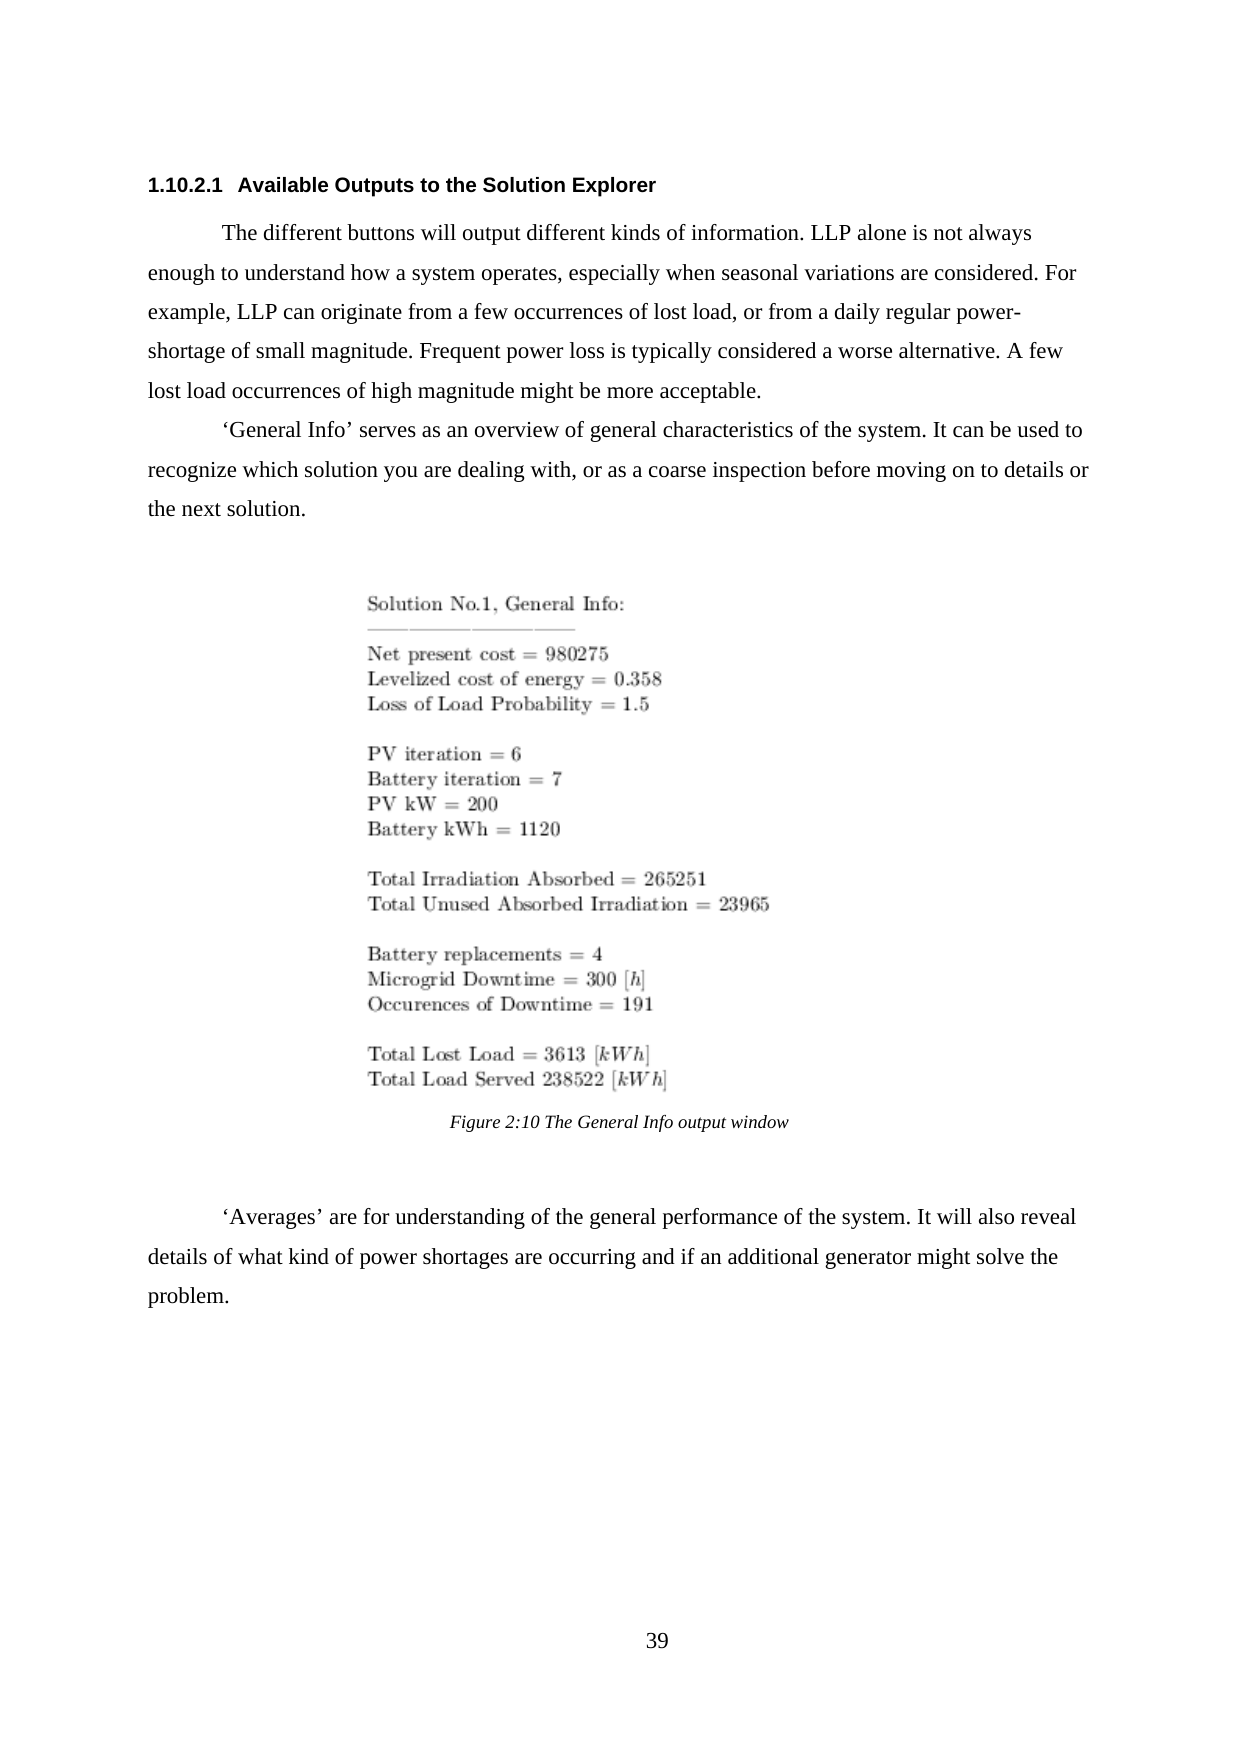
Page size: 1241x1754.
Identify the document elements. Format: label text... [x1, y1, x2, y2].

text ‘Averages’ are for understanding of the general performance of the system. It will also reveal details of what kind of power shortages are occurring and if an additional generator might solve the problem. [148, 1203, 1092, 1308]
text ‘General Info’ serves as an overview of general characteristics of the system. It can be used to recognize which solution you are dealing with, or as a coarse inspection before moving on to details or the next solution. [148, 416, 1092, 522]
subtitle Available Outputs to the Solution Explorer [148, 173, 1092, 197]
picture [360, 584, 880, 1111]
text The different buttons will output different kinds of information. LLP alone is not always enough to understand how a system operates, especially when seasonal variations are considered. For example, LLP can originate from a few occurrences of lost load, or from a daily regular power-shortage of small magnitude. Frequent power loss is typically considered a worse alternative. A few lost load occurrences of high magnitude might be more acceptable. [148, 219, 1092, 403]
table_header Figure 2:10 The General Info output window [349, 585, 892, 1153]
